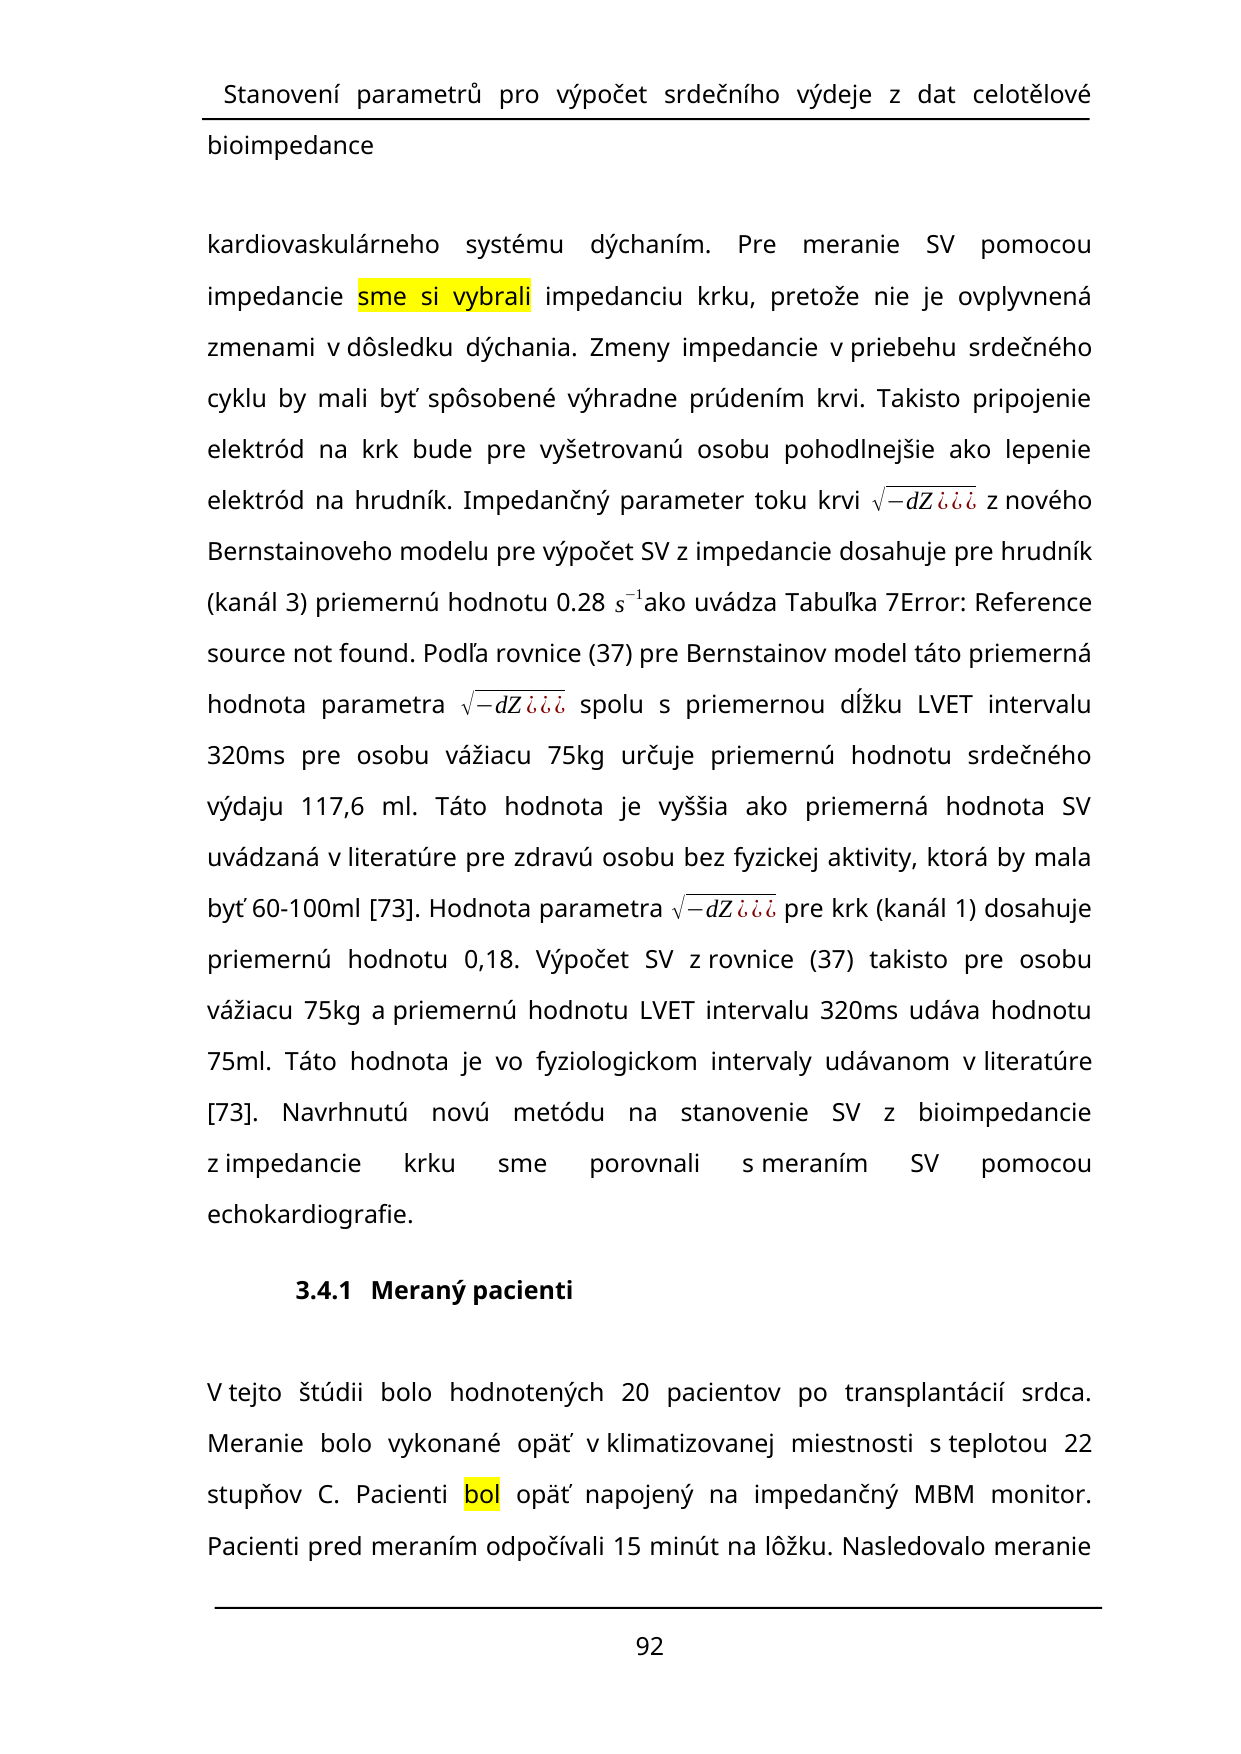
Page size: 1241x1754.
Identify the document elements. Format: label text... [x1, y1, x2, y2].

subtitle Meraný pacienti [295, 1273, 1092, 1307]
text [207, 1375, 1092, 1562]
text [207, 227, 1092, 1231]
